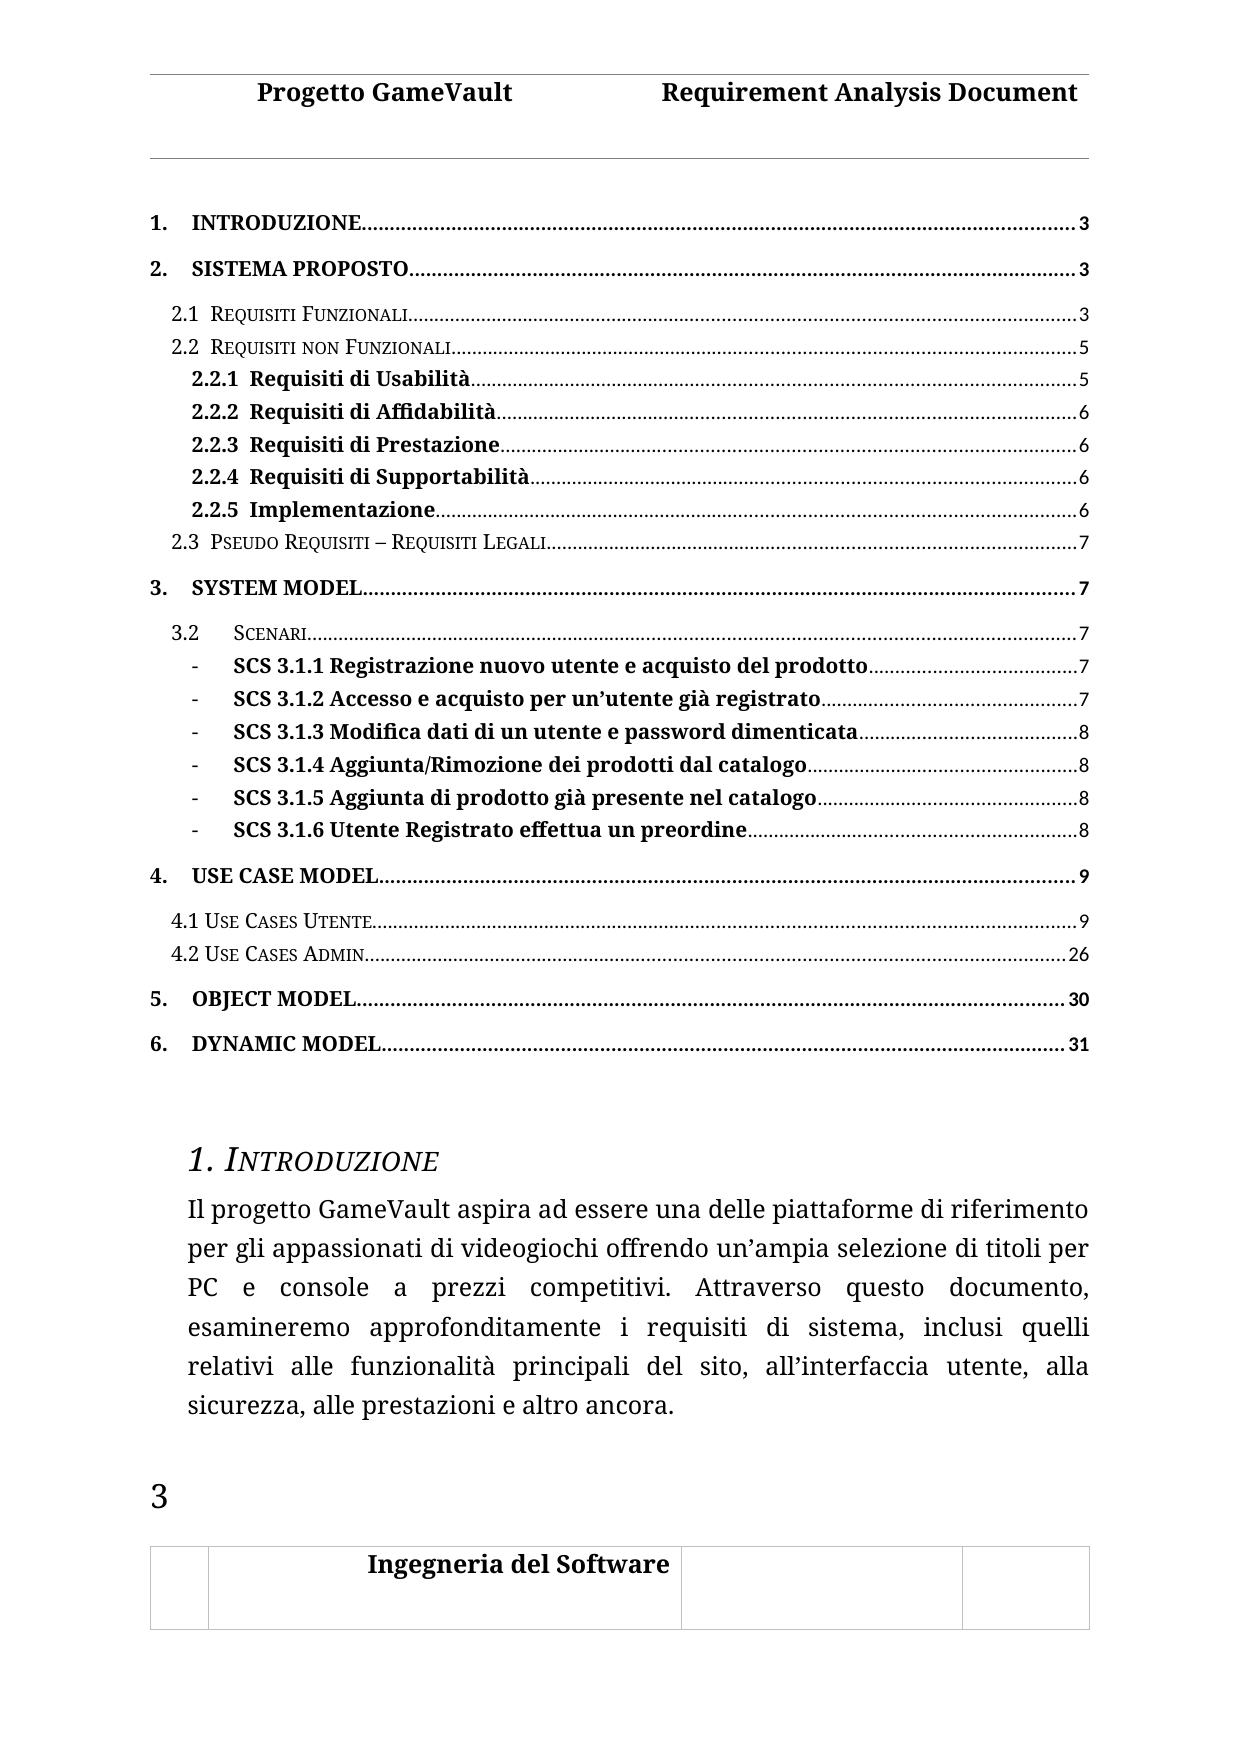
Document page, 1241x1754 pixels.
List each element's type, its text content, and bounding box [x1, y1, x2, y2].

text Il progetto GameVault aspira ad essere una delle piattaforme di riferimento per gli appassionati di videogiochi offrendo un’ampia selezione di titoli per PC e console a prezzi competitivi. Attraverso questo documento, esamineremo approfonditamente i requisiti di sistema, inclusi quelli relativi alle funzionalità principali del sito, all’interfaccia utente, alla sicurezza, alle prestazioni e altro ancora. [187, 1192, 1090, 1422]
subtitle Introduzione [187, 1135, 1090, 1181]
